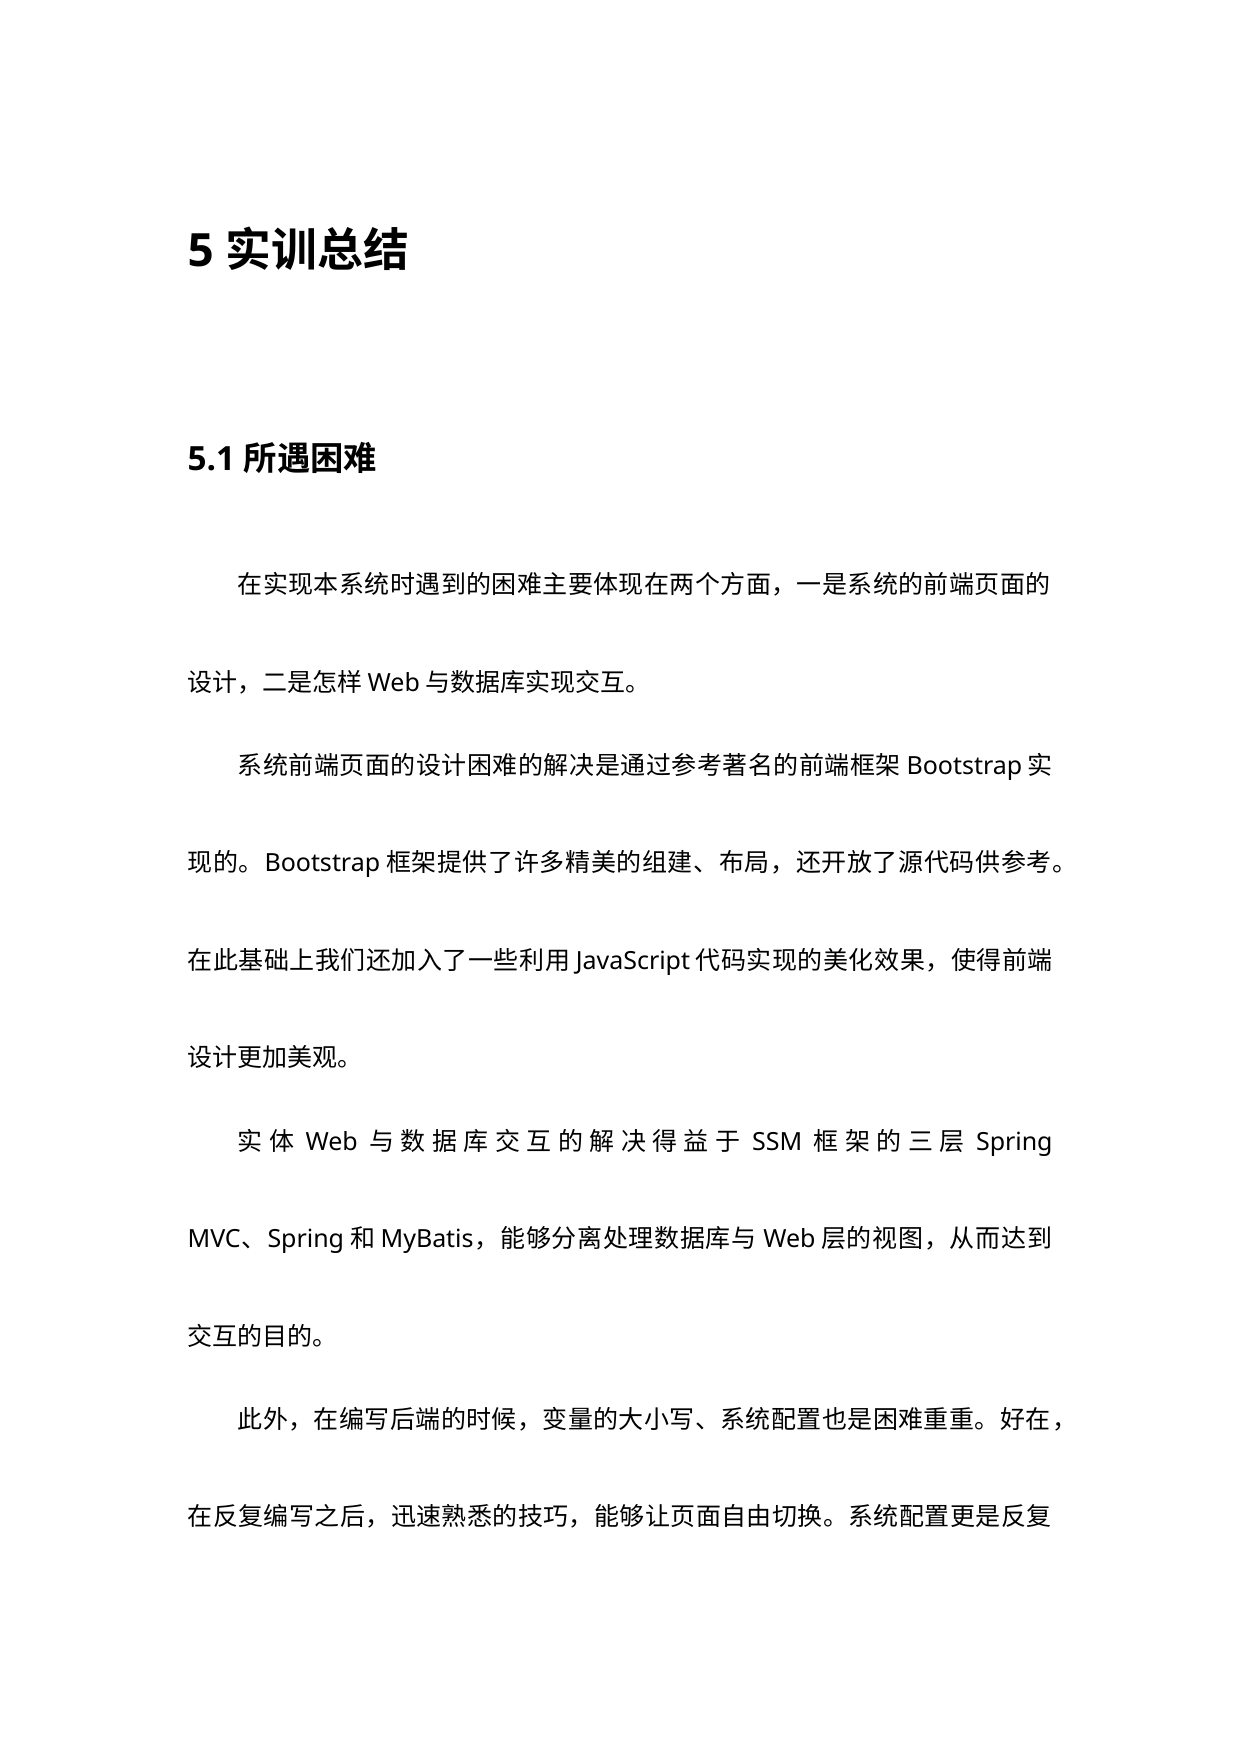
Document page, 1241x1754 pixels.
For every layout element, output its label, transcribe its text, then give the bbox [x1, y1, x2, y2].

text 实体Web与数据库交互的解决得益于SSM框架的三层Spring MVC、Spring和MyBatis，能够分离处理数据库与Web层的视图，从而达到交互的目的。 [187, 1107, 1053, 1367]
subtitle 5.1 所遇困难 [187, 423, 1053, 488]
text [187, 1385, 1053, 1547]
subtitle 5 实训总结 [187, 197, 1053, 295]
text 系统前端页面的设计困难的解决是通过参考著名的前端框架Bootstrap实现的。Bootstrap框架提供了许多精美的组建、布局，还开放了源代码供参考。在此基础上我们还加入了一些利用JavaScript代码实现的美化效果，使得前端设计更加美观。 [187, 731, 1053, 1088]
text 在实现本系统时遇到的困难主要体现在两个方面，一是系统的前端页面的设计，二是怎样Web与数据库实现交互。 [187, 550, 1053, 713]
